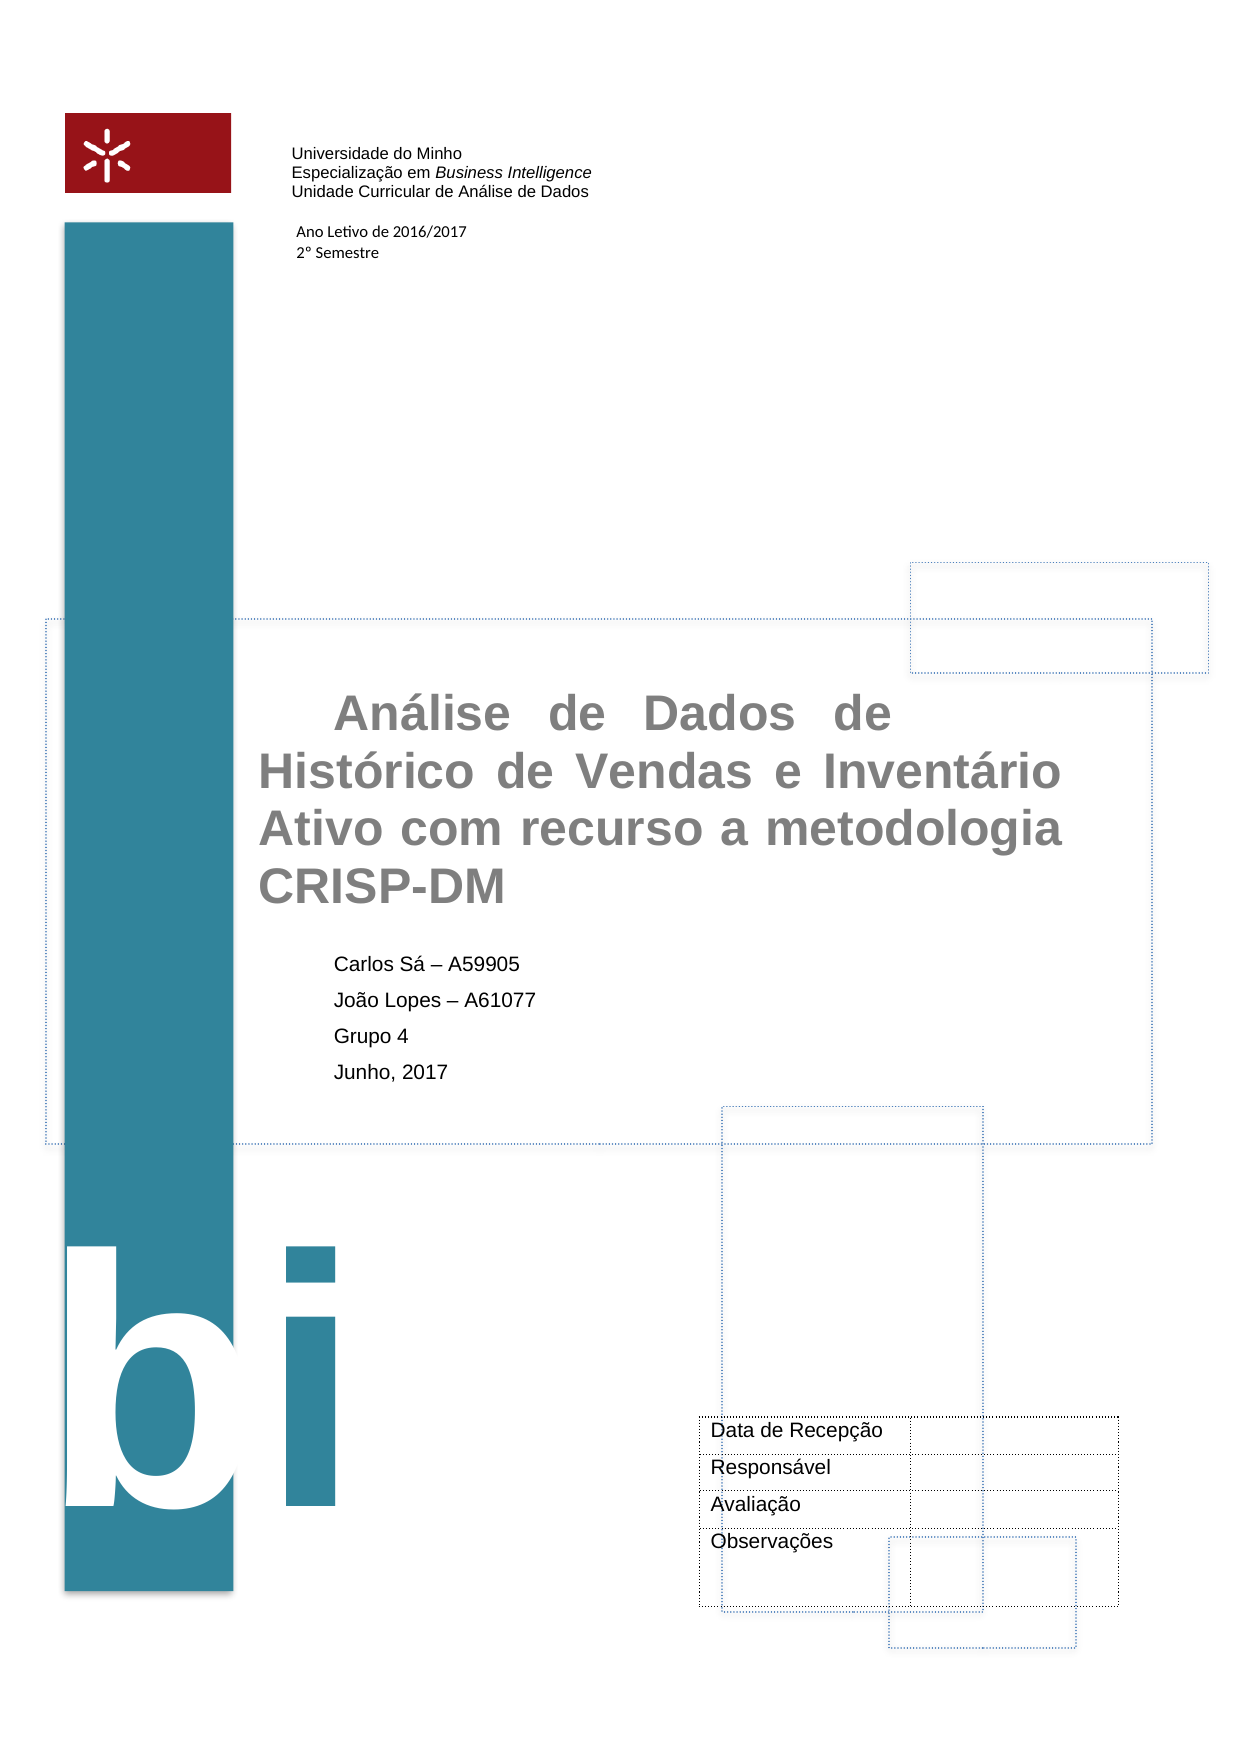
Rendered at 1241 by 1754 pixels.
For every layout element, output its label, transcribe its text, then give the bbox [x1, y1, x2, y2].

text Análise de Dados de Histórico de Vendas e Inventário Ativo com recurso a metodologia CRISP-DM [237, 684, 1063, 914]
text Ano Letivo de 2016/2017 [234, 222, 1063, 242]
text Universidade do Minho [232, 144, 1063, 163]
text Carlos Sá – A59905 [237, 952, 1063, 976]
text Junho, 2017 [237, 1060, 1063, 1084]
text João Lopes – A61077 [237, 988, 1063, 1012]
text Grupo 4 [237, 1024, 1063, 1048]
text Especialização em Business Intelligence [232, 163, 1063, 182]
text 2º Semestre [237, 242, 1063, 262]
text Unidade Curricular de Análise de Dados [177, 182, 1063, 201]
picture [64, 113, 232, 193]
